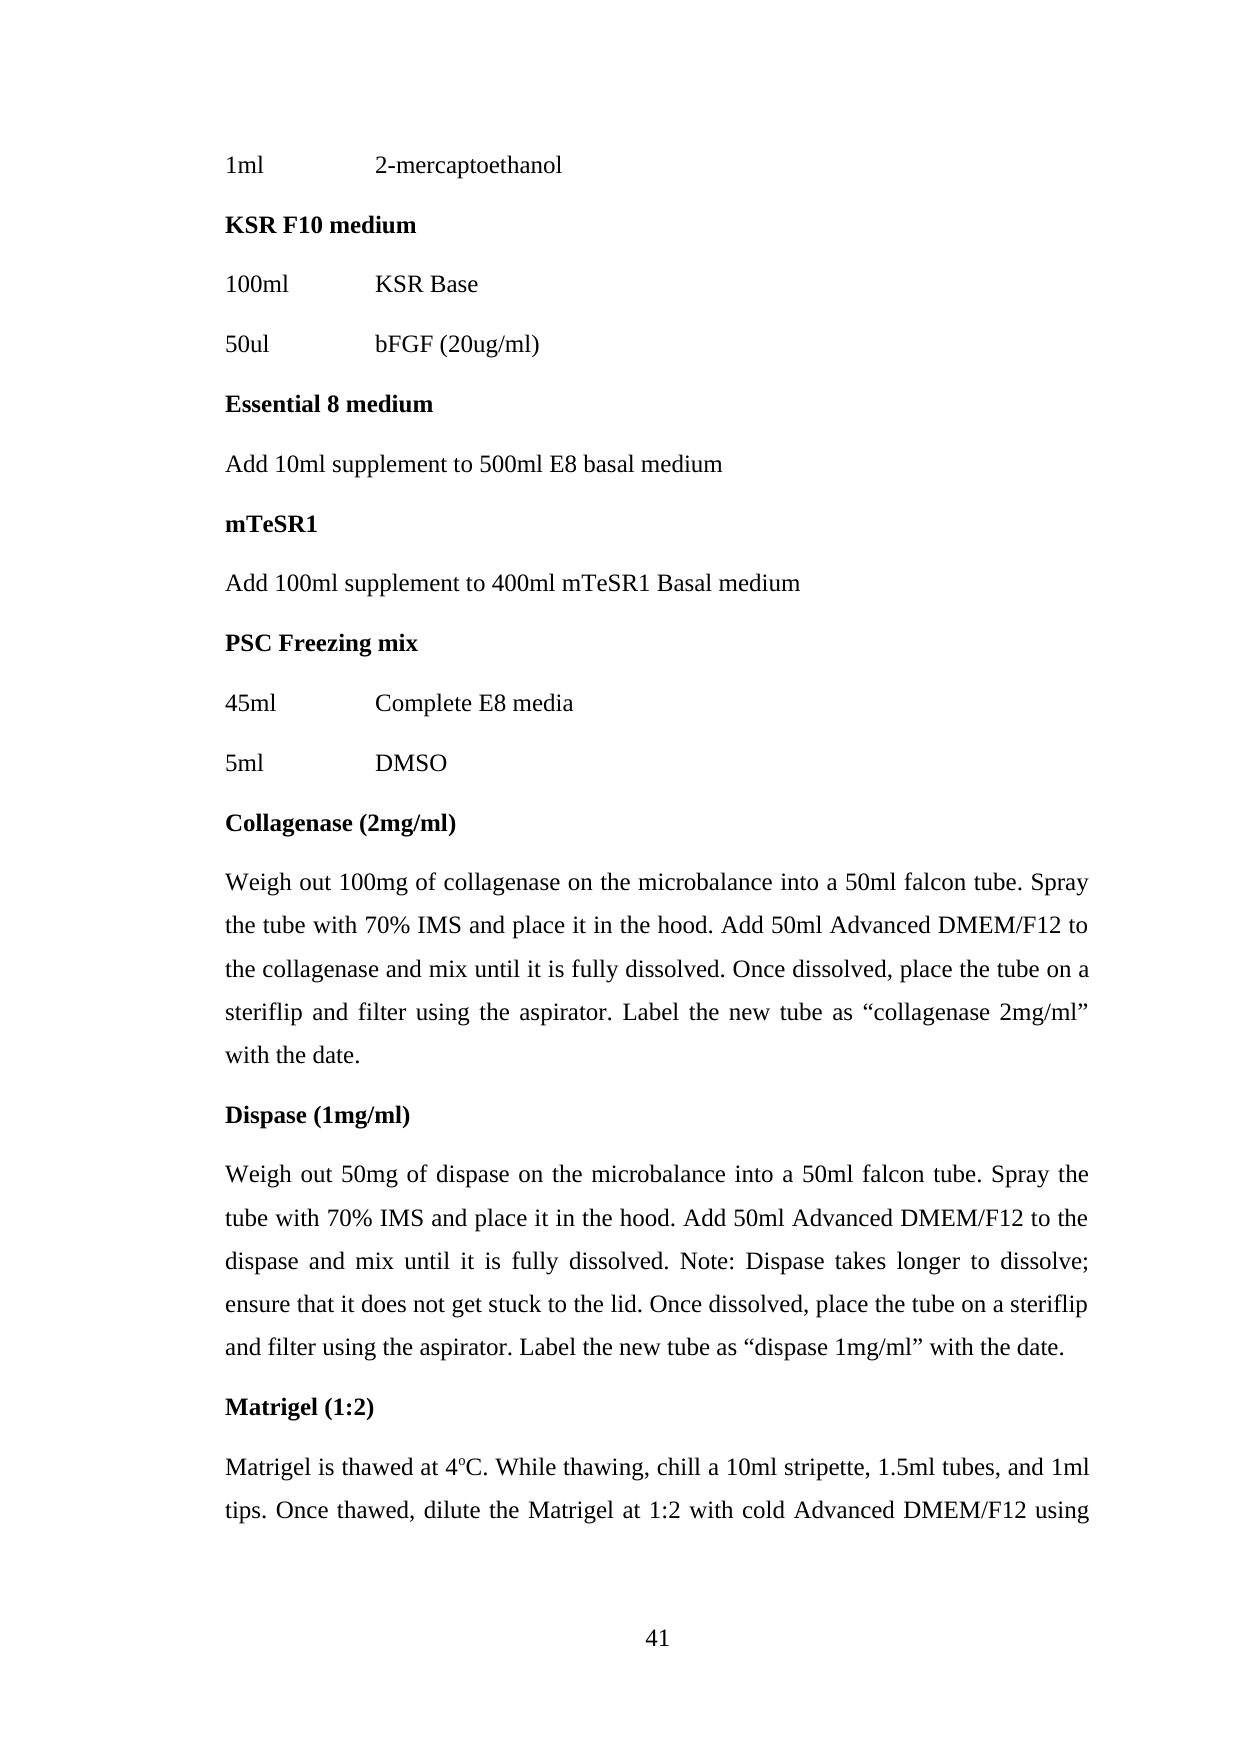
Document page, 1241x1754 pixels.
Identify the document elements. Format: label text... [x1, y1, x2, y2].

text Weigh out 50mg of dispase on the microbalance into a 50ml falcon tube. Spray the tube with 70% IMS and place it in the hood. Add 50ml Advanced DMEM/F12 to the dispase and mix until it is fully dissolved. Note: Dispase takes longer to dissolve; ensure that it does not get stuck to the lid. Once dissolved, place the tube on a steriflip and filter using the aspirator. Label the new tube as “dispase 1mg/ml” with the date. [225, 1159, 1090, 1361]
text Collagenase (2mg/ml) [225, 808, 1090, 836]
text Matrigel (1:2) [225, 1392, 1090, 1421]
text Dispase (1mg/ml) [225, 1100, 1090, 1128]
text Add 10ml supplement to 500ml E8 basal medium [225, 449, 1090, 478]
text Weigh out 100mg of collagenase on the microbalance into a 50ml falcon tube. Spray the tube with 70% IMS and place it in the hood. Add 50ml Advanced DMEM/F12 to the collagenase and mix until it is fully dissolved. Once dissolved, place the tube on a steriflip and filter using the aspirator. Label the new tube as “collagenase 2mg/ml” with the date. [225, 867, 1090, 1069]
text 1ml 2-mercaptoethanol [225, 150, 1090, 179]
text mTeSR1 [225, 509, 1090, 537]
text 45ml Complete E8 media [225, 688, 1090, 717]
text 50ul bFGF (20ug/ml) [225, 329, 1090, 358]
text Essential 8 medium [225, 389, 1090, 418]
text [225, 1452, 1090, 1523]
text PSC Freezing mix [225, 628, 1090, 657]
text 100ml KSR Base [225, 269, 1090, 298]
text 5ml DMSO [225, 748, 1090, 777]
text KSR F10 medium [225, 210, 1090, 238]
text Add 100ml supplement to 400ml mTeSR1 Basal medium [225, 568, 1090, 597]
